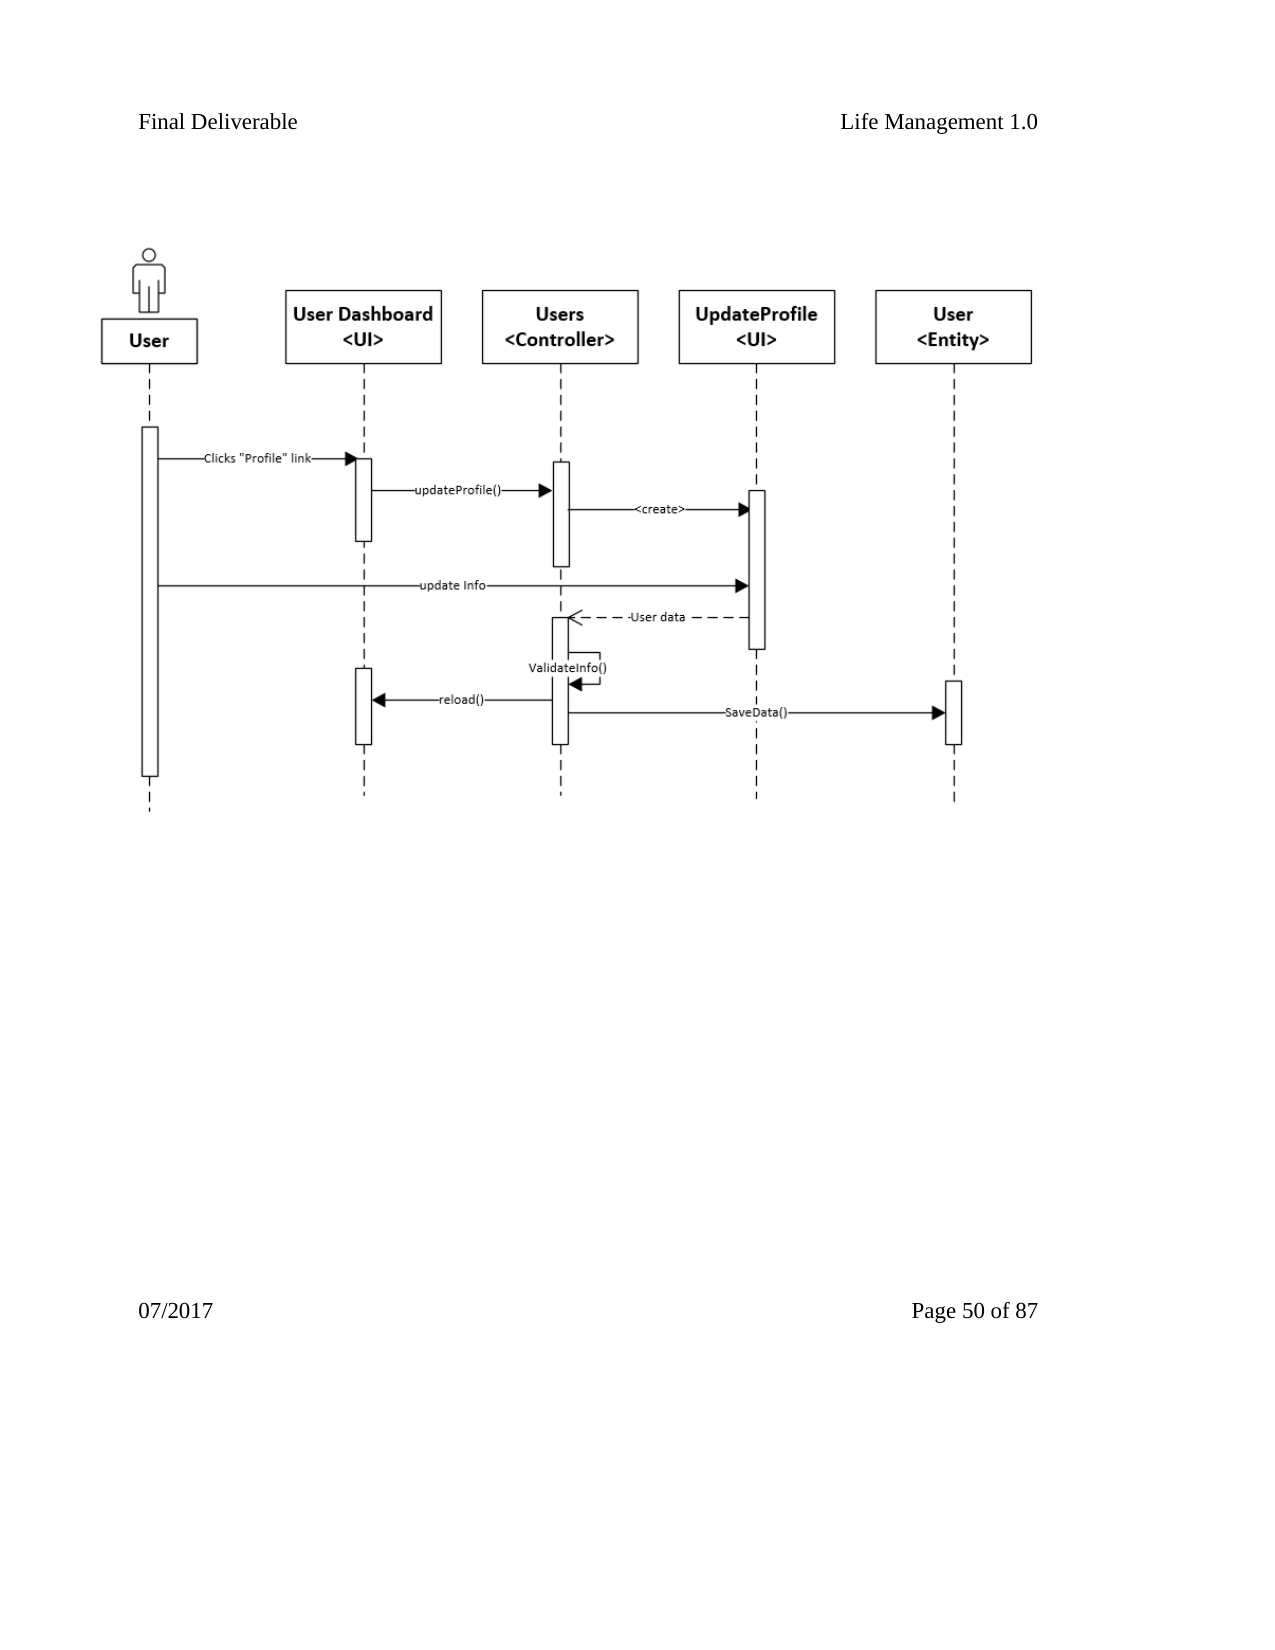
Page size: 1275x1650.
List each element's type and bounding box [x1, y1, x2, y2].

picture [75, 235, 1050, 815]
